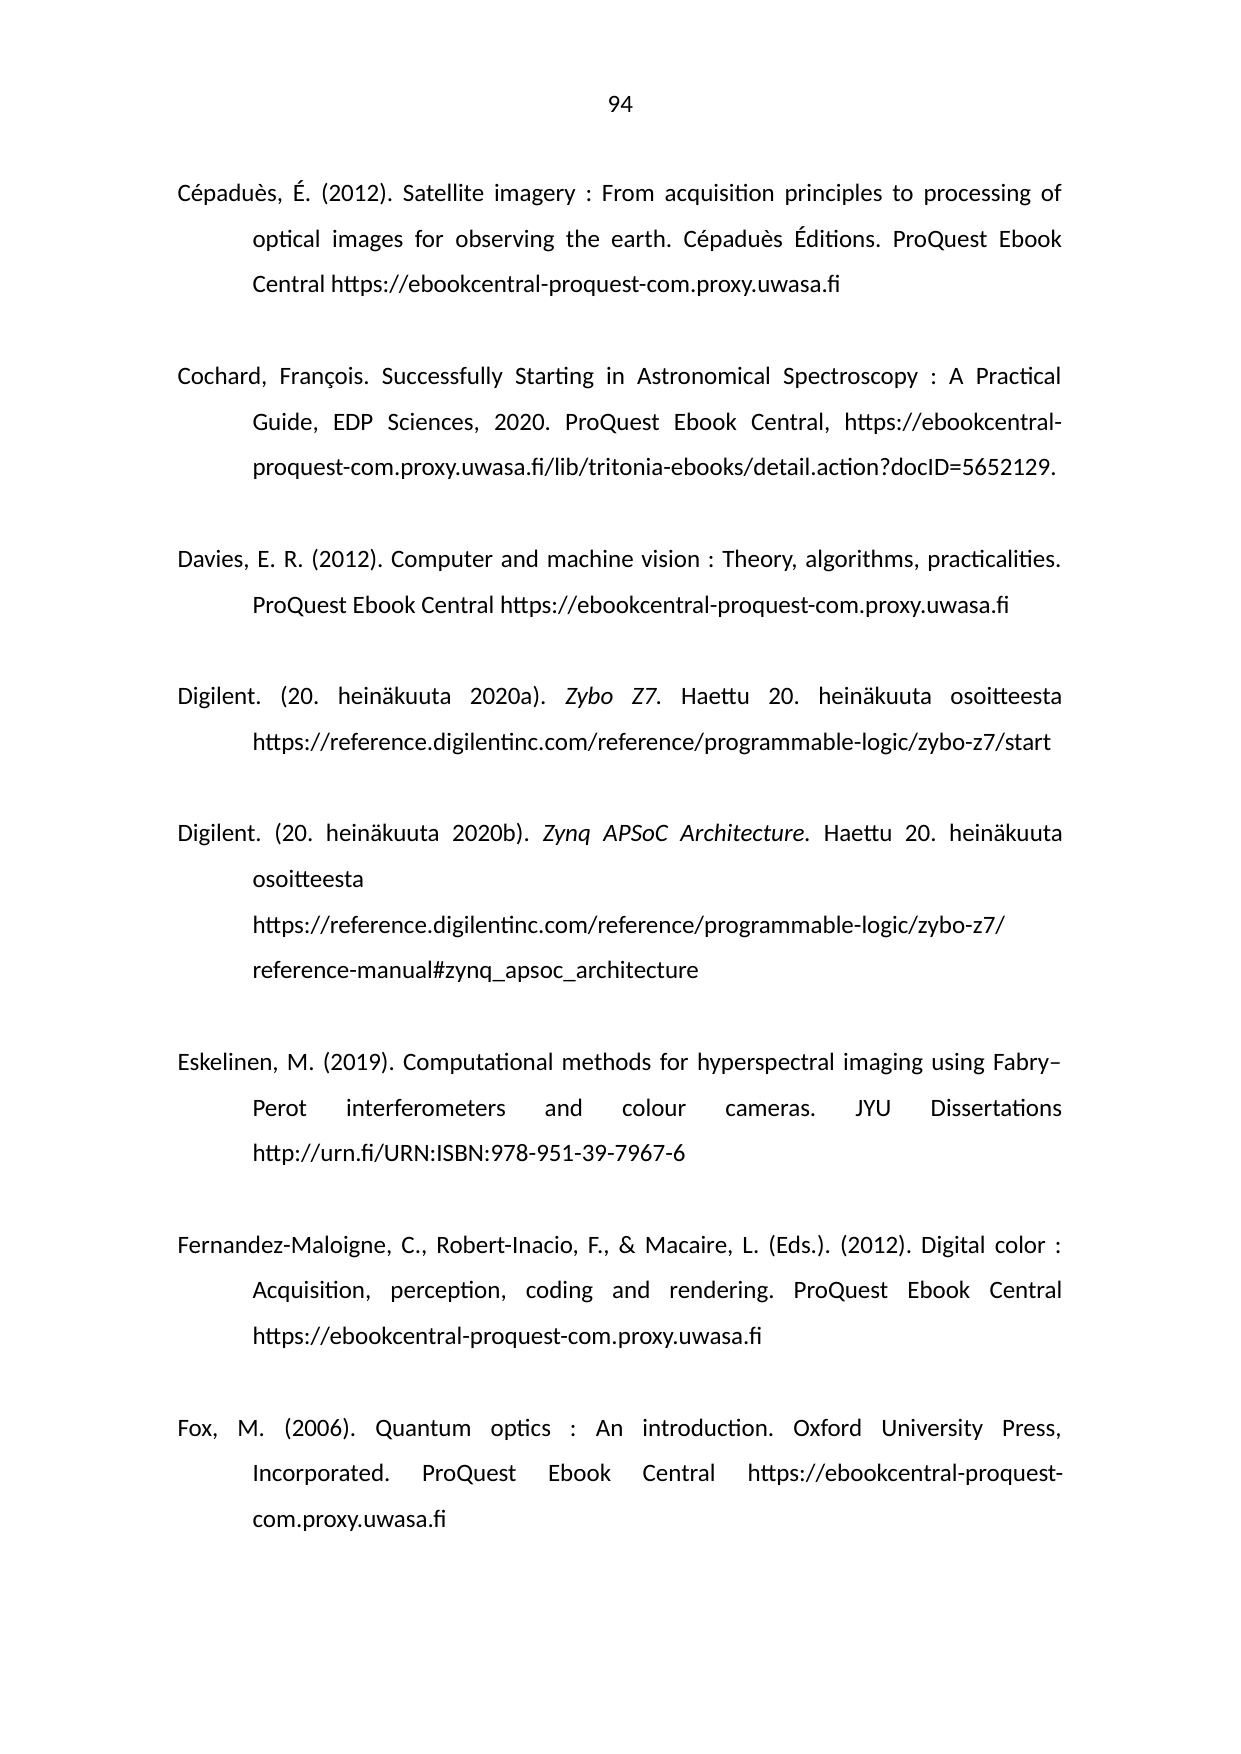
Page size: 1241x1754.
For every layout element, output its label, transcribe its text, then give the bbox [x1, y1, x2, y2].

text Fox, M. (2006). Quantum optics : An introduction. Oxford University Press, Incorporated. ProQuest Ebook Central https://ebookcentral-proquest-com.proxy.uwasa.fi [177, 1412, 1063, 1534]
text Eskelinen, M. (2019). Computational methods for hyperspectral imaging using Fabry–Perot interferometers and colour cameras. JYU Dissertations http://urn.fi/URN:ISBN:978-951-39-7967-6 [177, 1046, 1063, 1168]
text Digilent. (20. heinäkuuta 2020a). Zybo Z7. Haettu 20. heinäkuuta osoitteesta https://reference.digilentinc.com/reference/programmable-logic/zybo-z7/start [177, 680, 1063, 756]
text Cépaduès, É. (2012). Satellite imagery : From acquisition principles to processing of optical images for observing the earth. Cépaduès Éditions. ProQuest Ebook Central https://ebookcentral-proquest-com.proxy.uwasa.fi [177, 177, 1063, 299]
text Fernandez-Maloigne, C., Robert-Inacio, F., & Macaire, L. (Eds.). (2012). Digital color : Acquisition, perception, coding and rendering. ProQuest Ebook Central https://ebookcentral-proquest-com.proxy.uwasa.fi [177, 1229, 1063, 1351]
text Cochard, François. Successfully Starting in Astronomical Spectroscopy : A Practical Guide, EDP Sciences, 2020. ProQuest Ebook Central, https://ebookcentral-proquest-com.proxy.uwasa.fi/lib/tritonia-ebooks/detail.action?docID=5652129. [177, 360, 1063, 482]
text Davies, E. R. (2012). Computer and machine vision : Theory, algorithms, practicalities. ProQuest Ebook Central https://ebookcentral-proquest-com.proxy.uwasa.fi [177, 543, 1063, 619]
text Digilent. (20. heinäkuuta 2020b). Zynq APSoC Architecture. Haettu 20. heinäkuuta osoitteesta https://reference.digilentinc.com/reference/programmable-logic/zybo-z7/reference-manual#zynq_apsoc_architecture [177, 817, 1063, 985]
